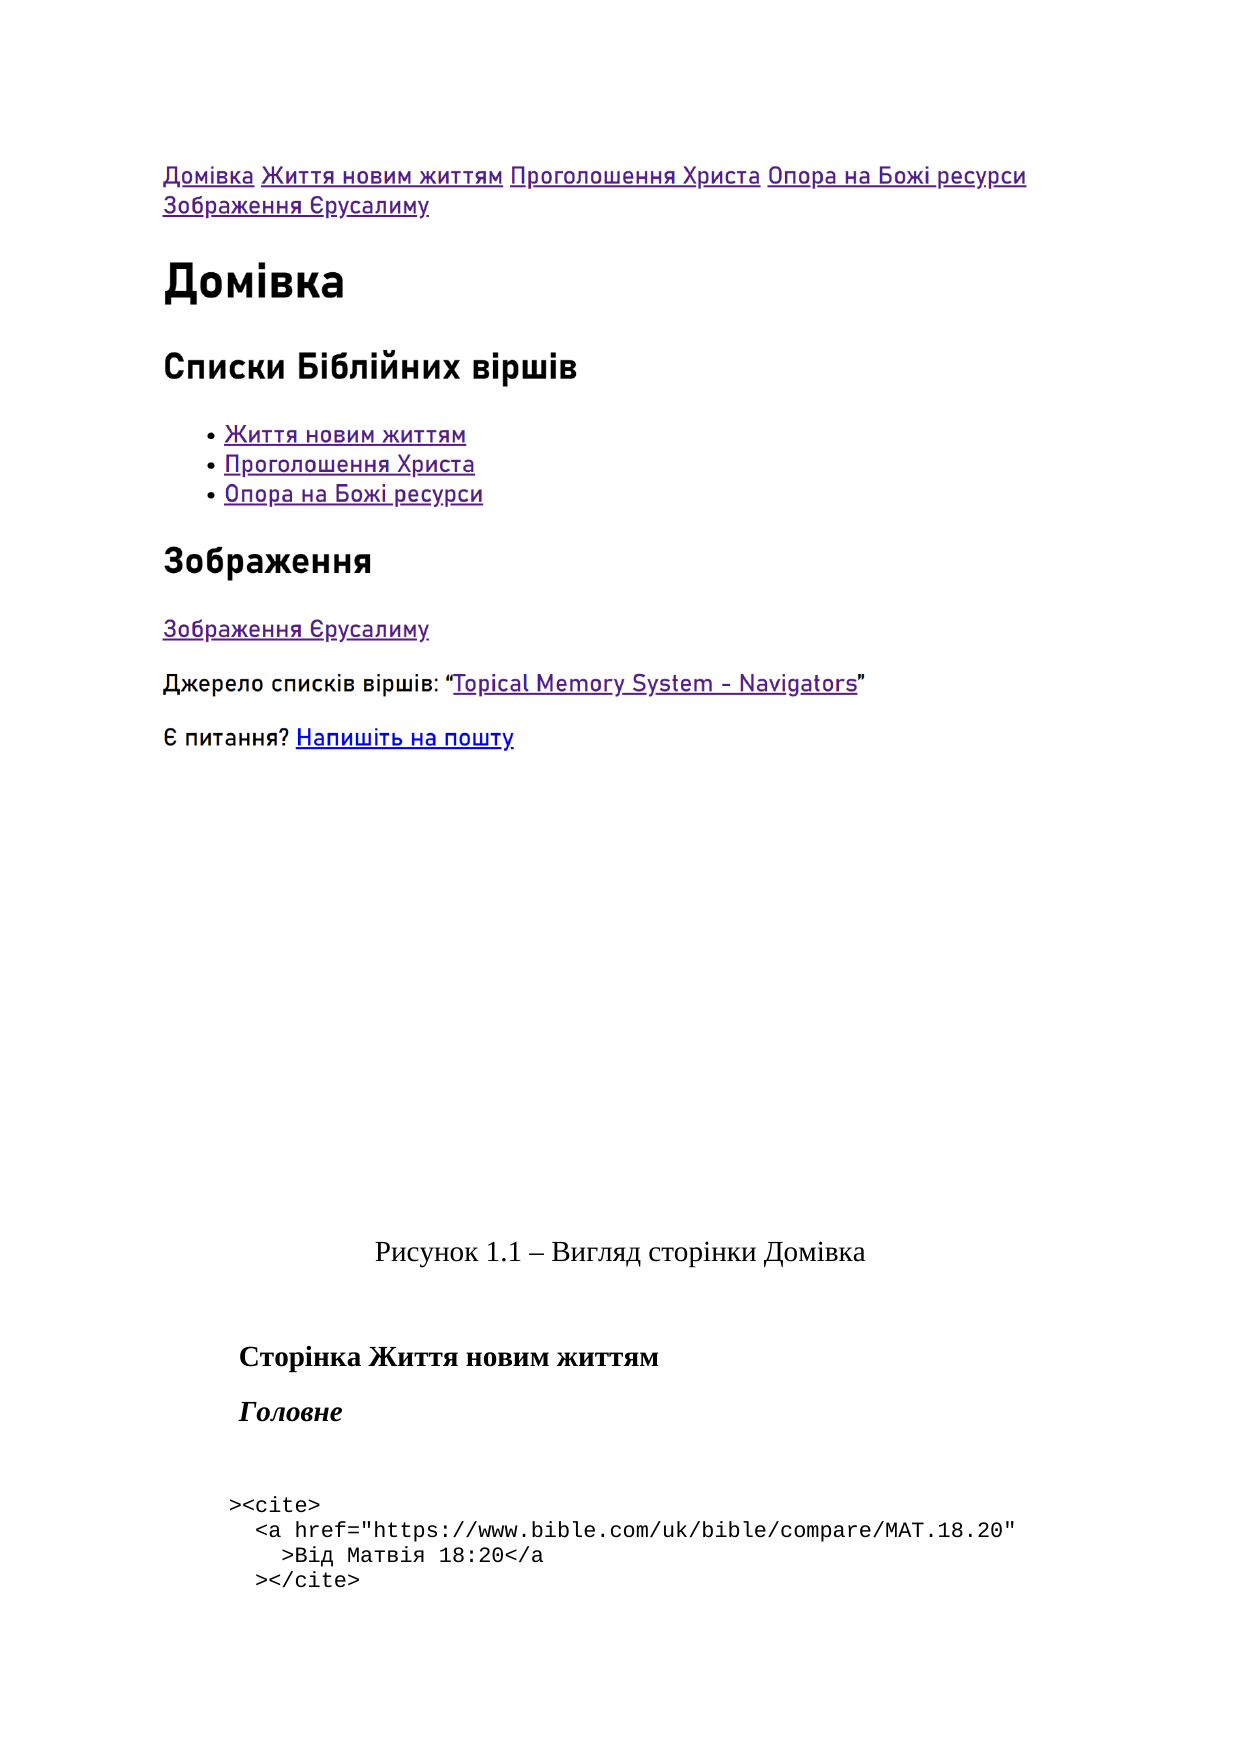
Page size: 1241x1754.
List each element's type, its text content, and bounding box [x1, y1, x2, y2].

text Сторінка Життя новим життям [150, 1339, 1090, 1373]
text <a href="https://www.bible.com/uk/bible/compare/MAT.18.20" [150, 1519, 1090, 1544]
text ><cite> [150, 1494, 1090, 1519]
picture [150, 150, 1091, 1218]
text >Від Матвія 18:20</a [150, 1544, 1090, 1569]
text Головне [150, 1394, 1090, 1427]
text Рисунок 1.1 – Вигляд сторінки Домівка [150, 1234, 1090, 1268]
text ></cite> [150, 1569, 1090, 1593]
